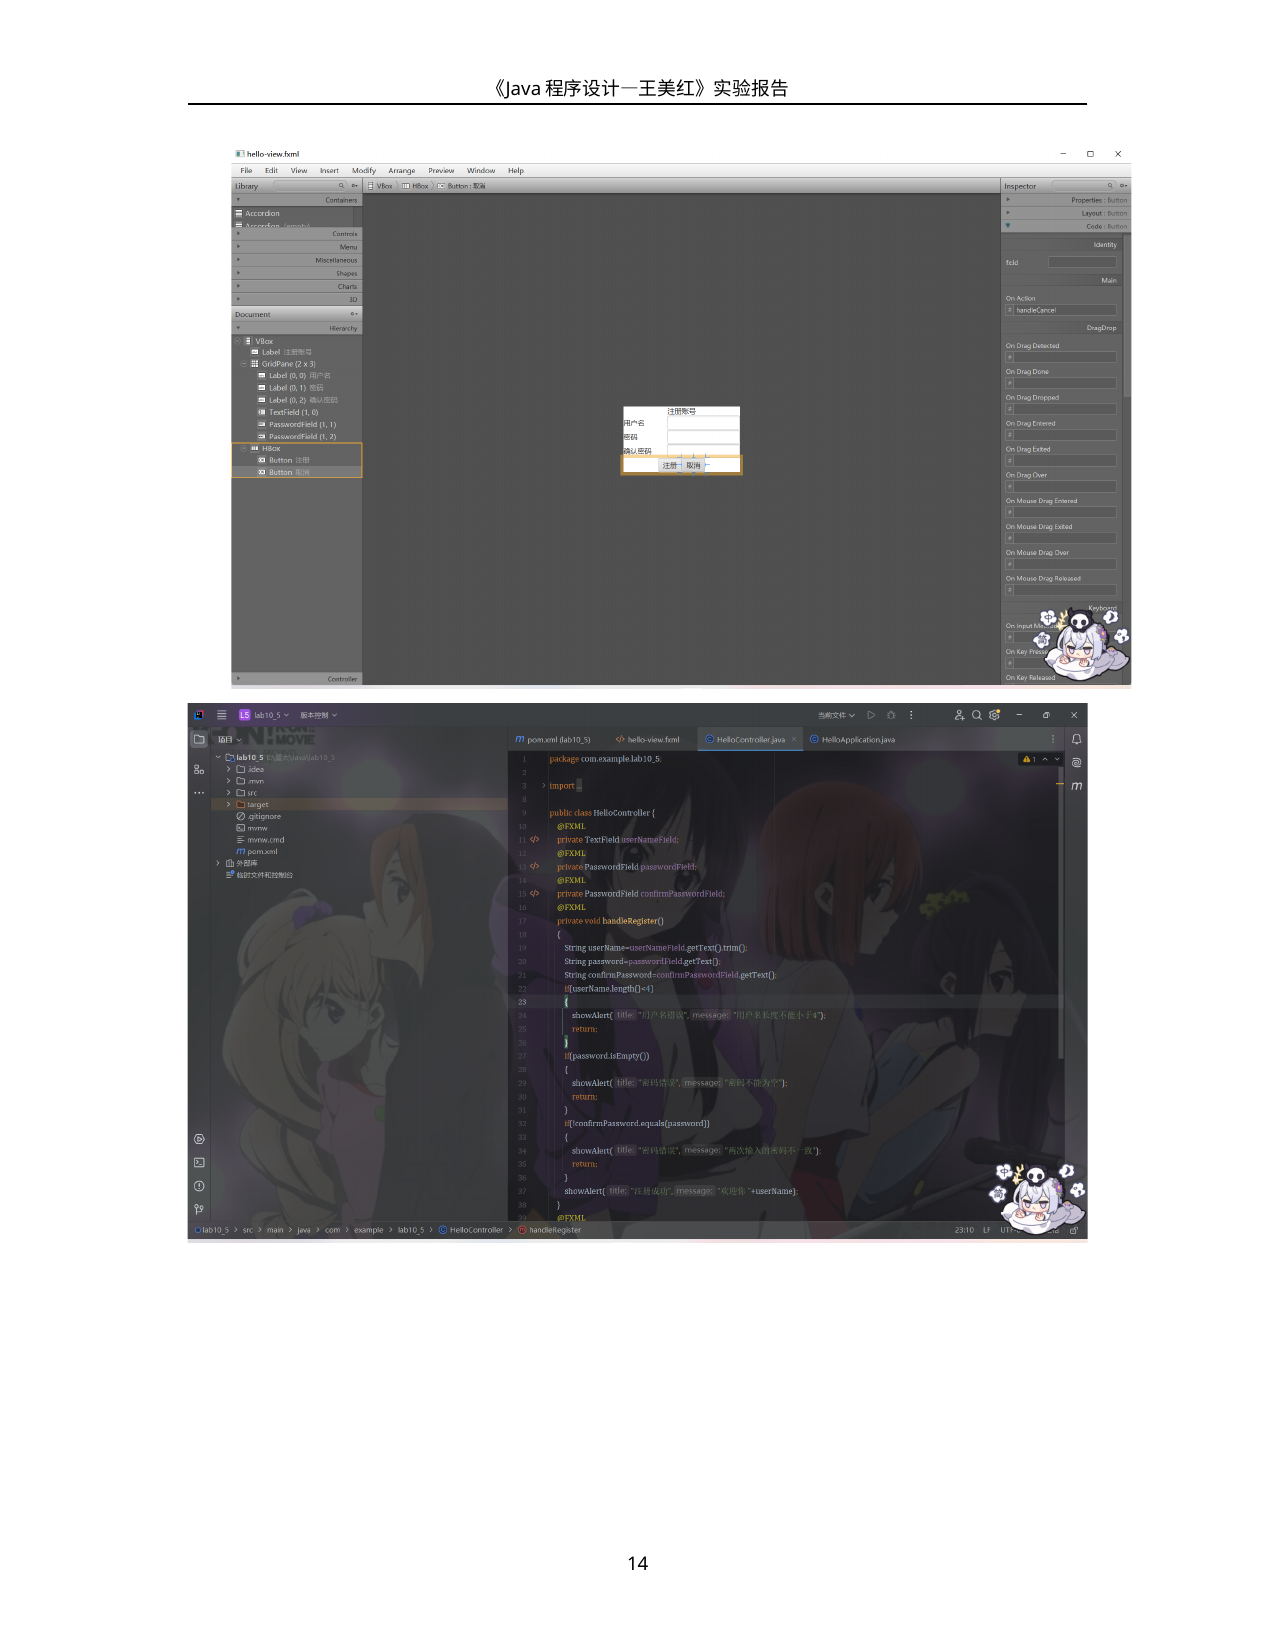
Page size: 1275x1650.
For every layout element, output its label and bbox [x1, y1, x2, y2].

picture [231, 150, 1132, 689]
picture [187, 703, 1088, 1243]
